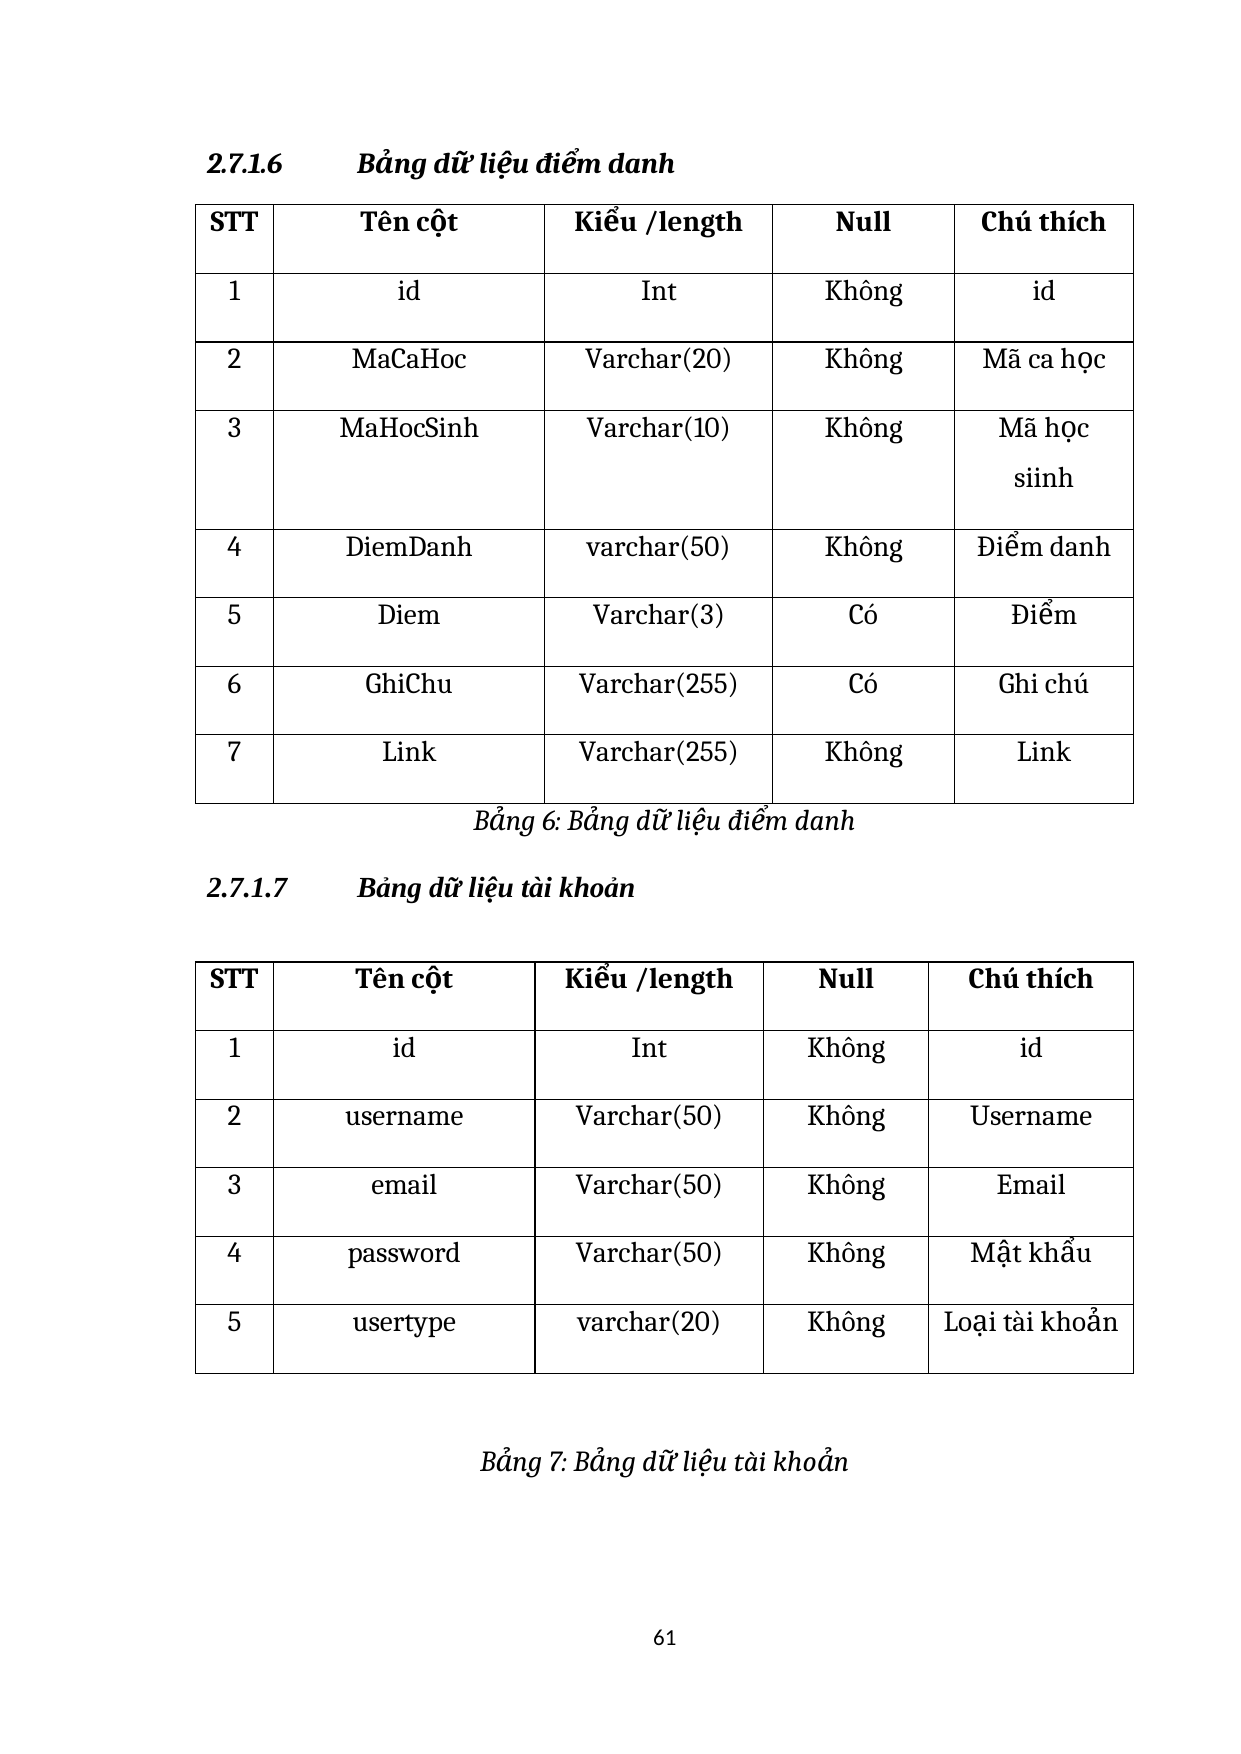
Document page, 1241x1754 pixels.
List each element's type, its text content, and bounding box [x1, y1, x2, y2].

table_header Null [764, 963, 928, 1030]
table_header Tên cột [274, 963, 534, 1030]
table_cell Varchar(50) [536, 1168, 763, 1236]
table_header STT [196, 205, 273, 273]
table_cell 2 [196, 343, 273, 410]
table_cell Không [764, 1305, 928, 1373]
subtitle Bảng dữ liệu điểm danh [207, 148, 1122, 181]
table_cell Varchar(20) [545, 343, 772, 410]
table_cell Không [764, 1031, 928, 1098]
table_cell 4 [196, 1237, 273, 1304]
table_cell id [274, 1031, 534, 1098]
table_cell Link [955, 735, 1133, 803]
table_cell Có [773, 598, 954, 666]
table_cell 1 [196, 1031, 273, 1098]
table_header Chú thích [929, 963, 1133, 1030]
table_cell 6 [196, 667, 273, 734]
table_cell id [955, 274, 1133, 341]
table_cell Link [274, 735, 544, 803]
table_cell Username [929, 1100, 1133, 1167]
table_cell 3 [196, 1168, 273, 1236]
table_cell Varchar(10) [545, 411, 772, 529]
table_cell 2 [196, 1100, 273, 1167]
table_cell Int [536, 1031, 763, 1098]
table_cell Có [773, 667, 954, 734]
table_cell Ghi chú [955, 667, 1133, 734]
table_cell Không [773, 411, 954, 529]
table_cell id [274, 274, 544, 341]
table_cell GhiChu [274, 667, 544, 734]
table_cell usertype [274, 1305, 534, 1373]
table_cell varchar(20) [536, 1305, 763, 1373]
table_header Chú thích [955, 205, 1133, 273]
table_cell password [274, 1237, 534, 1304]
table_header Kiểu /length [545, 205, 772, 273]
table_cell Varchar(255) [545, 667, 772, 734]
table_cell Điểm [955, 598, 1133, 666]
text Bảng 7: Bảng dữ liệu tài khoản [207, 1445, 1122, 1478]
table_cell Không [773, 274, 954, 341]
table_cell Mật khẩu [929, 1237, 1133, 1304]
table_cell MaHocSinh [274, 411, 544, 529]
table_cell DiemDanh [274, 530, 544, 597]
table_header Null [773, 205, 954, 273]
text Bảng 6: Bảng dữ liệu điểm danh [207, 804, 1122, 837]
table_cell Varchar(3) [545, 598, 772, 666]
table_cell Loại tài khoản [929, 1305, 1133, 1373]
table_cell Không [773, 530, 954, 597]
table_cell 7 [196, 735, 273, 803]
table_cell Int [545, 274, 772, 341]
table_cell Không [764, 1100, 928, 1167]
table_cell Varchar(50) [536, 1100, 763, 1167]
table_header Kiểu /length [536, 963, 763, 1030]
table_cell 4 [196, 530, 273, 597]
table_cell Mã ca học [955, 343, 1133, 410]
table_cell Không [773, 735, 954, 803]
table_cell 1 [196, 274, 273, 341]
table_cell Điểm danh [955, 530, 1133, 597]
table_cell Diem [274, 598, 544, 666]
table_header STT [196, 963, 273, 1030]
table_cell MaCaHoc [274, 343, 544, 410]
table_cell Không [764, 1168, 928, 1236]
table_cell Mã học siinh [955, 411, 1133, 529]
table_cell 5 [196, 1305, 273, 1373]
table_cell username [274, 1100, 534, 1167]
subtitle Bảng dữ liệu tài khoản [207, 879, 1122, 902]
table_cell email [274, 1168, 534, 1236]
table_cell 3 [196, 411, 273, 529]
table_cell Varchar(50) [536, 1237, 763, 1304]
table_cell Không [764, 1237, 928, 1304]
table_cell Varchar(255) [545, 735, 772, 803]
table_cell Không [773, 343, 954, 410]
table_cell 5 [196, 598, 273, 666]
table_cell varchar(50) [545, 530, 772, 597]
table_header Tên cột [274, 205, 544, 273]
table_cell Email [929, 1168, 1133, 1236]
table_cell id [929, 1031, 1133, 1098]
